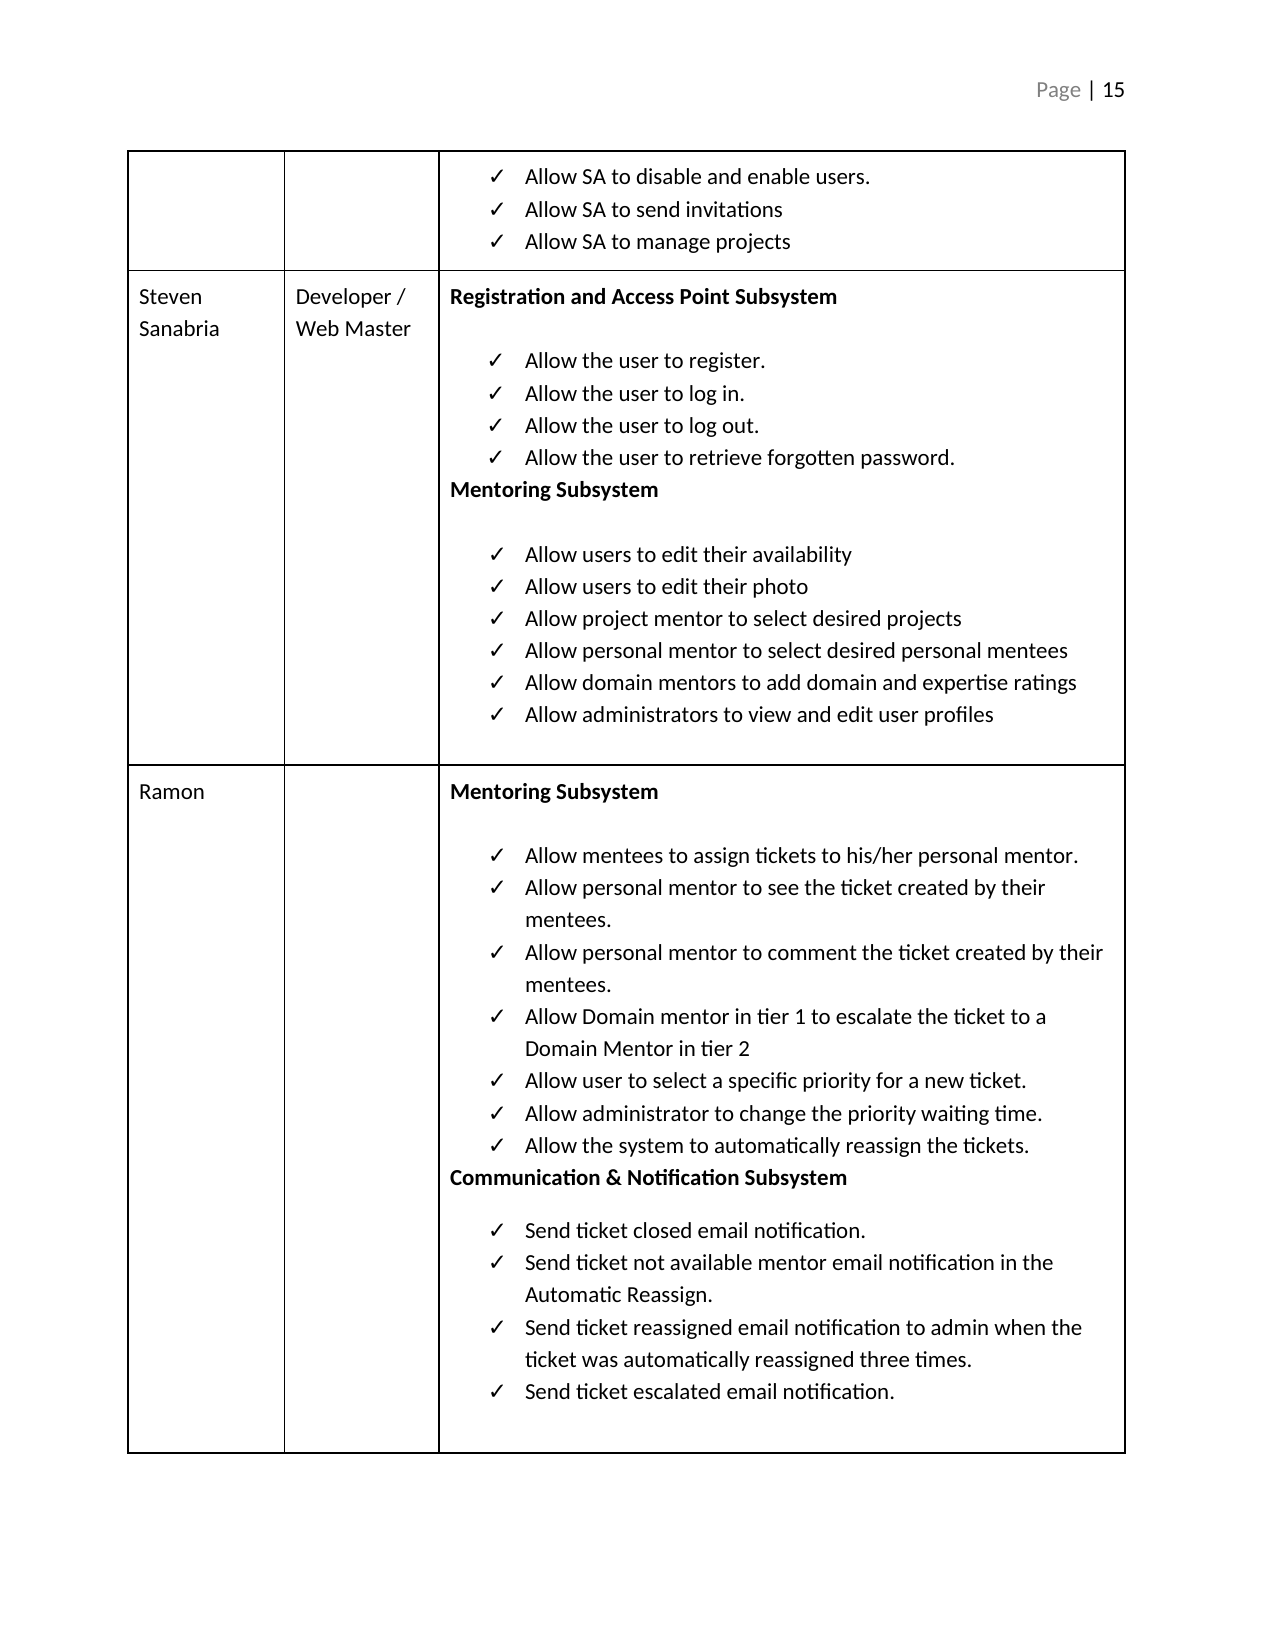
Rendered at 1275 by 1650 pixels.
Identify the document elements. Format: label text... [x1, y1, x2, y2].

table_cell Ramon [129, 766, 284, 1452]
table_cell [129, 152, 284, 270]
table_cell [285, 152, 438, 270]
table_cell [285, 766, 438, 1452]
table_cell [440, 152, 1124, 270]
table_cell Registration and Access Point Subsystem Allow the user to register. Allow the user to log in. Allow the user to log out. Allow the user to retrieve forgotten password. Mentoring Subsystem Allow users to edit their availability Allow users to edit their photo Allow project mentor to select desired projects Allow personal mentor to select desired personal mentees Allow domain mentors to add domain and expertise ratings Allow administrators to view and edit user profiles [440, 271, 1124, 764]
table_cell Developer / Web Master [285, 271, 438, 764]
table_cell Mentoring Subsystem Allow mentees to assign tickets to his/her personal mentor. Allow personal mentor to see the ticket created by their mentees. Allow personal mentor to comment the ticket created by their mentees. Allow Domain mentor in tier 1 to escalate the ticket to a Domain Mentor in tier 2 Allow user to select a specific priority for a new ticket. Allow administrator to change the priority waiting time. Allow the system to automatically reassign the tickets. Communication & Notification Subsystem Send ticket closed email notification. Send ticket not available mentor email notification in the Automatic Reassign. Send ticket reassigned email notification to admin when the ticket was automatically reassigned three times. Send ticket escalated email notification. [440, 766, 1124, 1452]
table_cell Steven Sanabria [129, 271, 284, 764]
